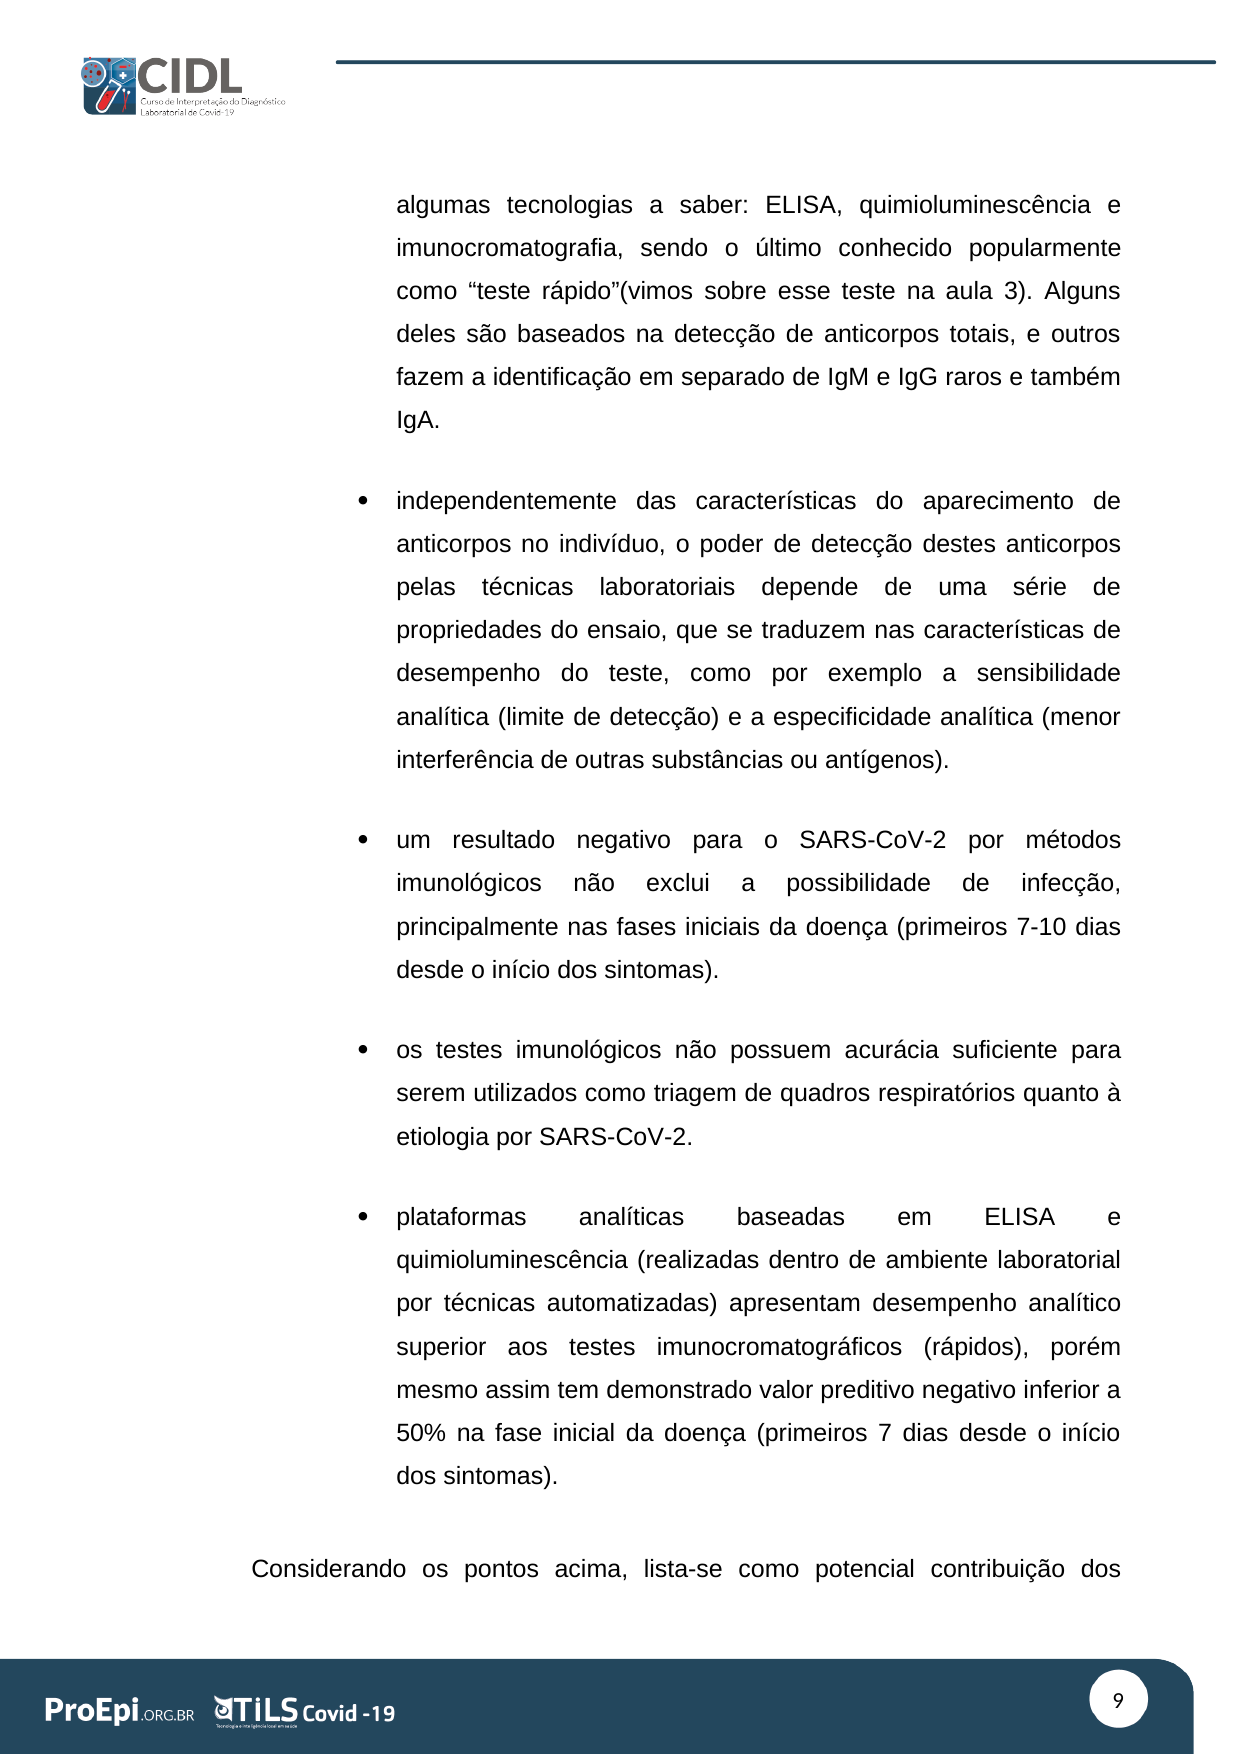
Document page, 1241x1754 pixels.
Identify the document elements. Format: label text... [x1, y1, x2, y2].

table_cell um resultado negativo para o SARS-CoV-2 por métodos imunológicos não exclui a possibilidade de infecção, principalmente nas fases iniciais da doença (primeiros 7-10 dias desde o início dos sintomas). [0, 813, 1240, 1023]
table_cell Considerando os pontos acima, lista-se como potencial contribuição dos testes imunológicos ao diagnóstico de SARS-CoV-2: [0, 1529, 1240, 1583]
table_cell plataformas analíticas baseadas em ELISA e quimioluminescência (realizadas dentro de ambiente laboratorial por técnicas automatizadas) apresentam desempenho analítico superior aos testes imunocromatográficos (rápidos), porém mesmo assim tem demonstrado valor preditivo negativo inferior a 50% na fase inicial da doença (primeiros 7 dias desde o início dos sintomas). [0, 1190, 1240, 1529]
table_cell independentemente das características do aparecimento de anticorpos no indivíduo, o poder de detecção destes anticorpos pelas técnicas laboratoriais depende de uma série de propriedades do ensaio, que se traduzem nas características de desempenho do teste, como por exemplo a sensibilidade analítica (limite de detecção) e a especificidade analítica (menor interferência de outras substâncias ou antígenos). [0, 473, 1240, 813]
picture [0, 6, 1238, 177]
picture [0, 1583, 1238, 1754]
table_cell os testes imunológicos não possuem acurácia suficiente para serem utilizados como triagem de quadros respiratórios quanto à etiologia por SARS-CoV-2. [0, 1023, 1240, 1189]
